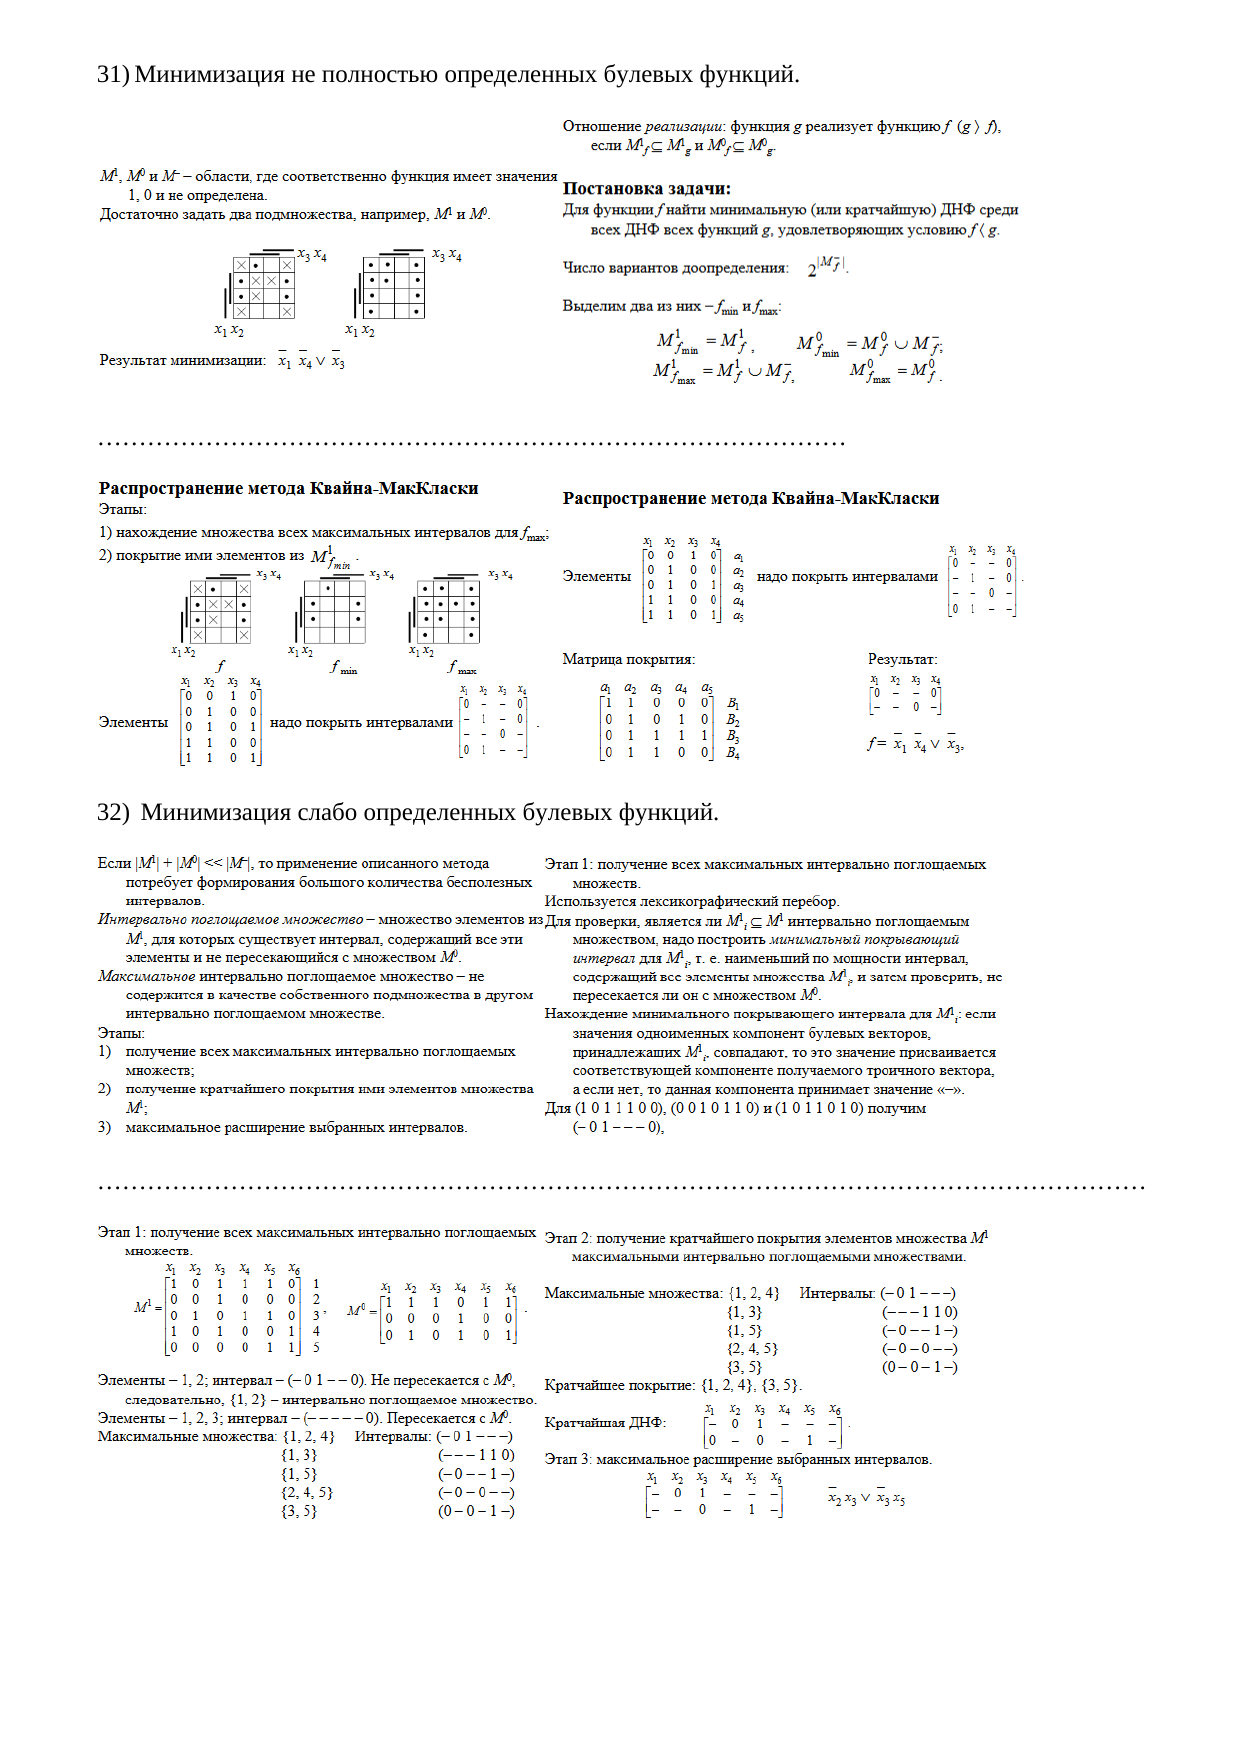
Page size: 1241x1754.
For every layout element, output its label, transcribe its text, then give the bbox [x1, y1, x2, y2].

list Минимизация слабо определенных булевых функций. [97, 797, 1181, 826]
list Минимизация не полностью определенных булевых функций. [97, 59, 1181, 88]
picture [96, 1224, 991, 1521]
picture [96, 855, 1003, 1138]
picture [96, 479, 1024, 769]
text ……………………………………………………………………………………………………………… [97, 1166, 1181, 1195]
text ……………………………………………………………………………… [97, 422, 1181, 451]
picture [96, 117, 1024, 393]
